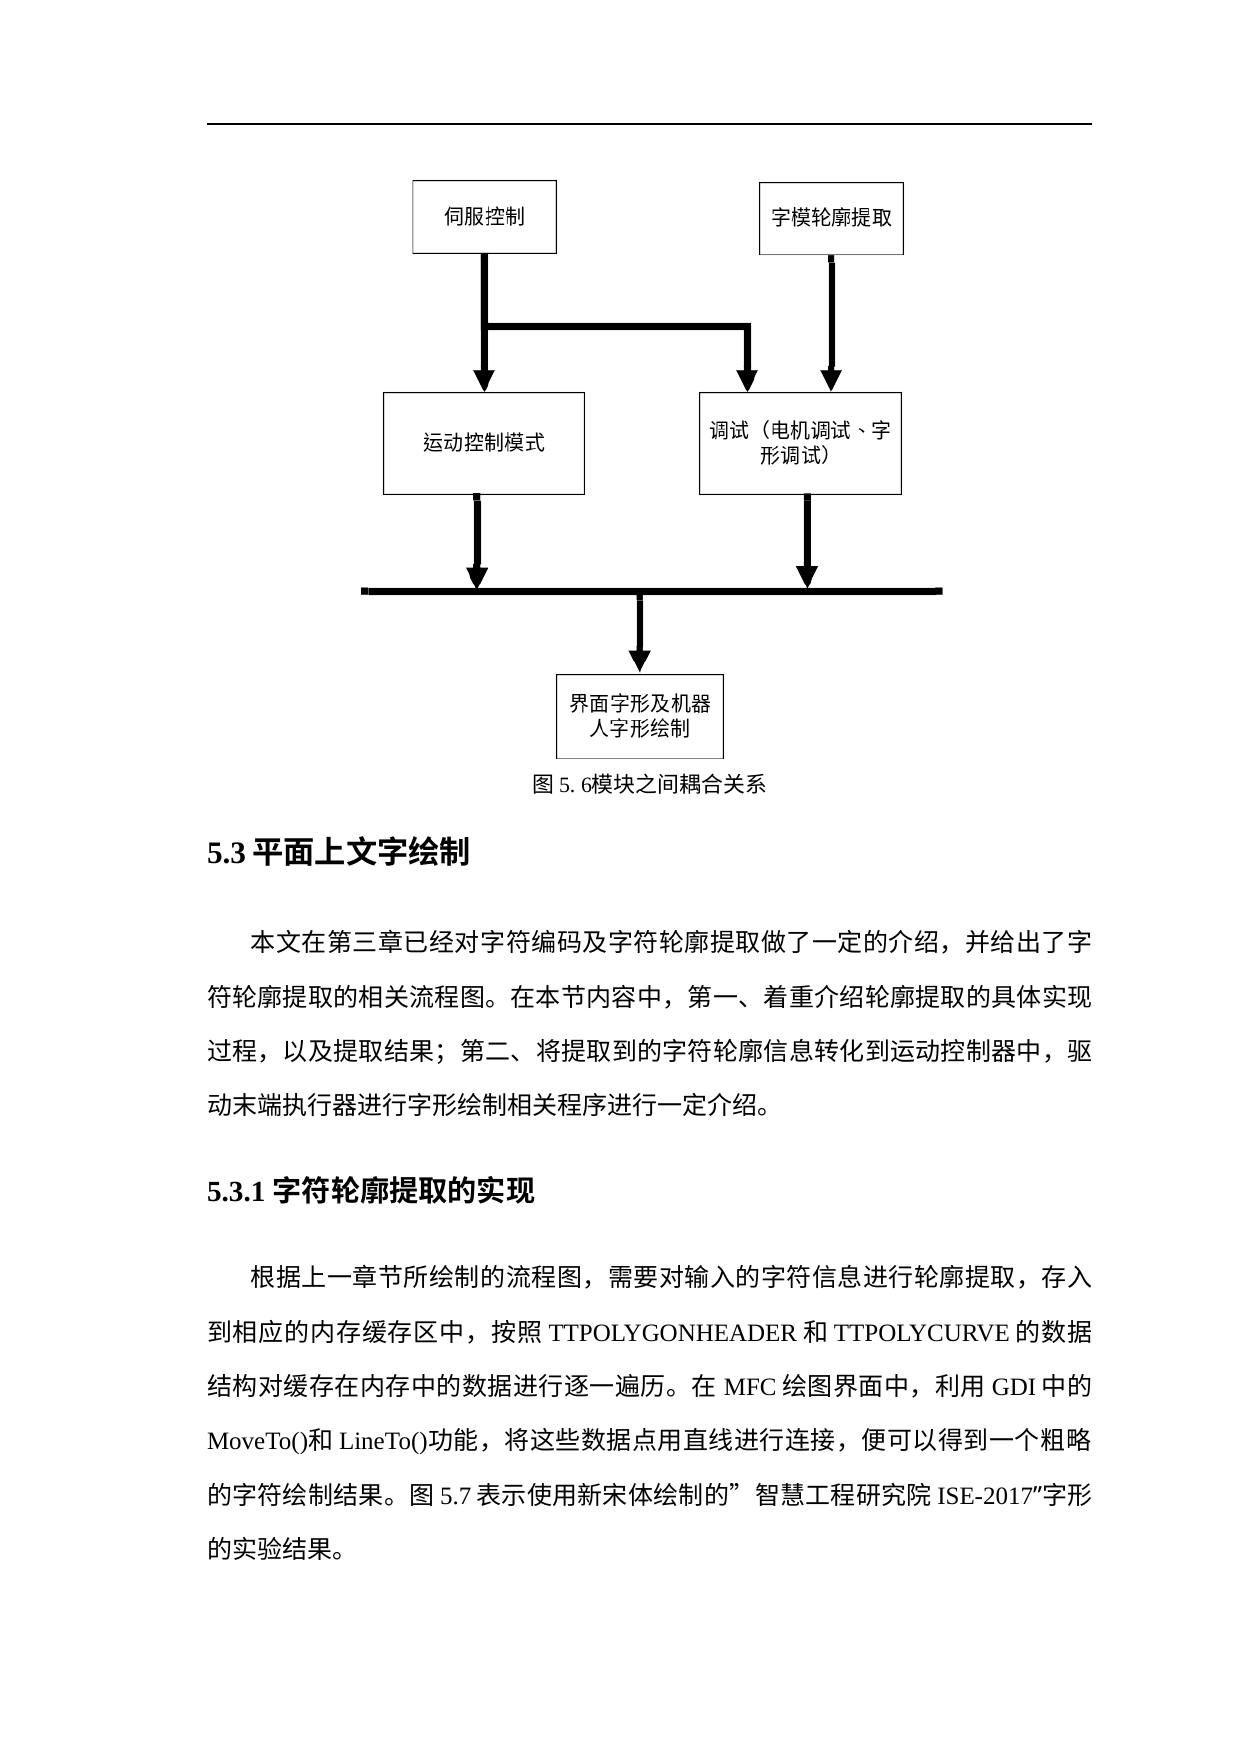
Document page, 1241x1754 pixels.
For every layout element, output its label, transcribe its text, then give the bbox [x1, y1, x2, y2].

text 根据上一章节所绘制的流程图，需要对输入的字符信息进行轮廓提取，存入到相应的内存缓存区中，按照TTPOLYGONHEADER和TTPOLYCURVE的数据结构对缓存在内存中的数据进行逐一遍历。在MFC绘图界面中，利用GDI中的MoveTo()和LineTo()功能，将这些数据点用直线进行连接，便可以得到一个粗略的字符绘制结果。图5.7表示使用新宋体绘制的”智慧工程研究院ISE-2017”字形的实验结果。 [207, 1258, 1092, 1566]
subtitle 5.3.1 字符轮廓提取的实现 [207, 1167, 1092, 1209]
text 图5. 6模块之间耦合关系 [229, 759, 1071, 801]
subtitle 5.3平面上文字绘制 [207, 828, 1092, 873]
text 本文在第三章已经对字符编码及字符轮廓提取做了一定的介绍，并给出了字符轮廓提取的相关流程图。在本节内容中，第一、着重介绍轮廓提取的具体实现过程，以及提取结果；第二、将提取到的字符轮廓信息转化到运动控制器中，驱动末端执行器进行字形绘制相关程序进行一定介绍。 [207, 923, 1092, 1122]
